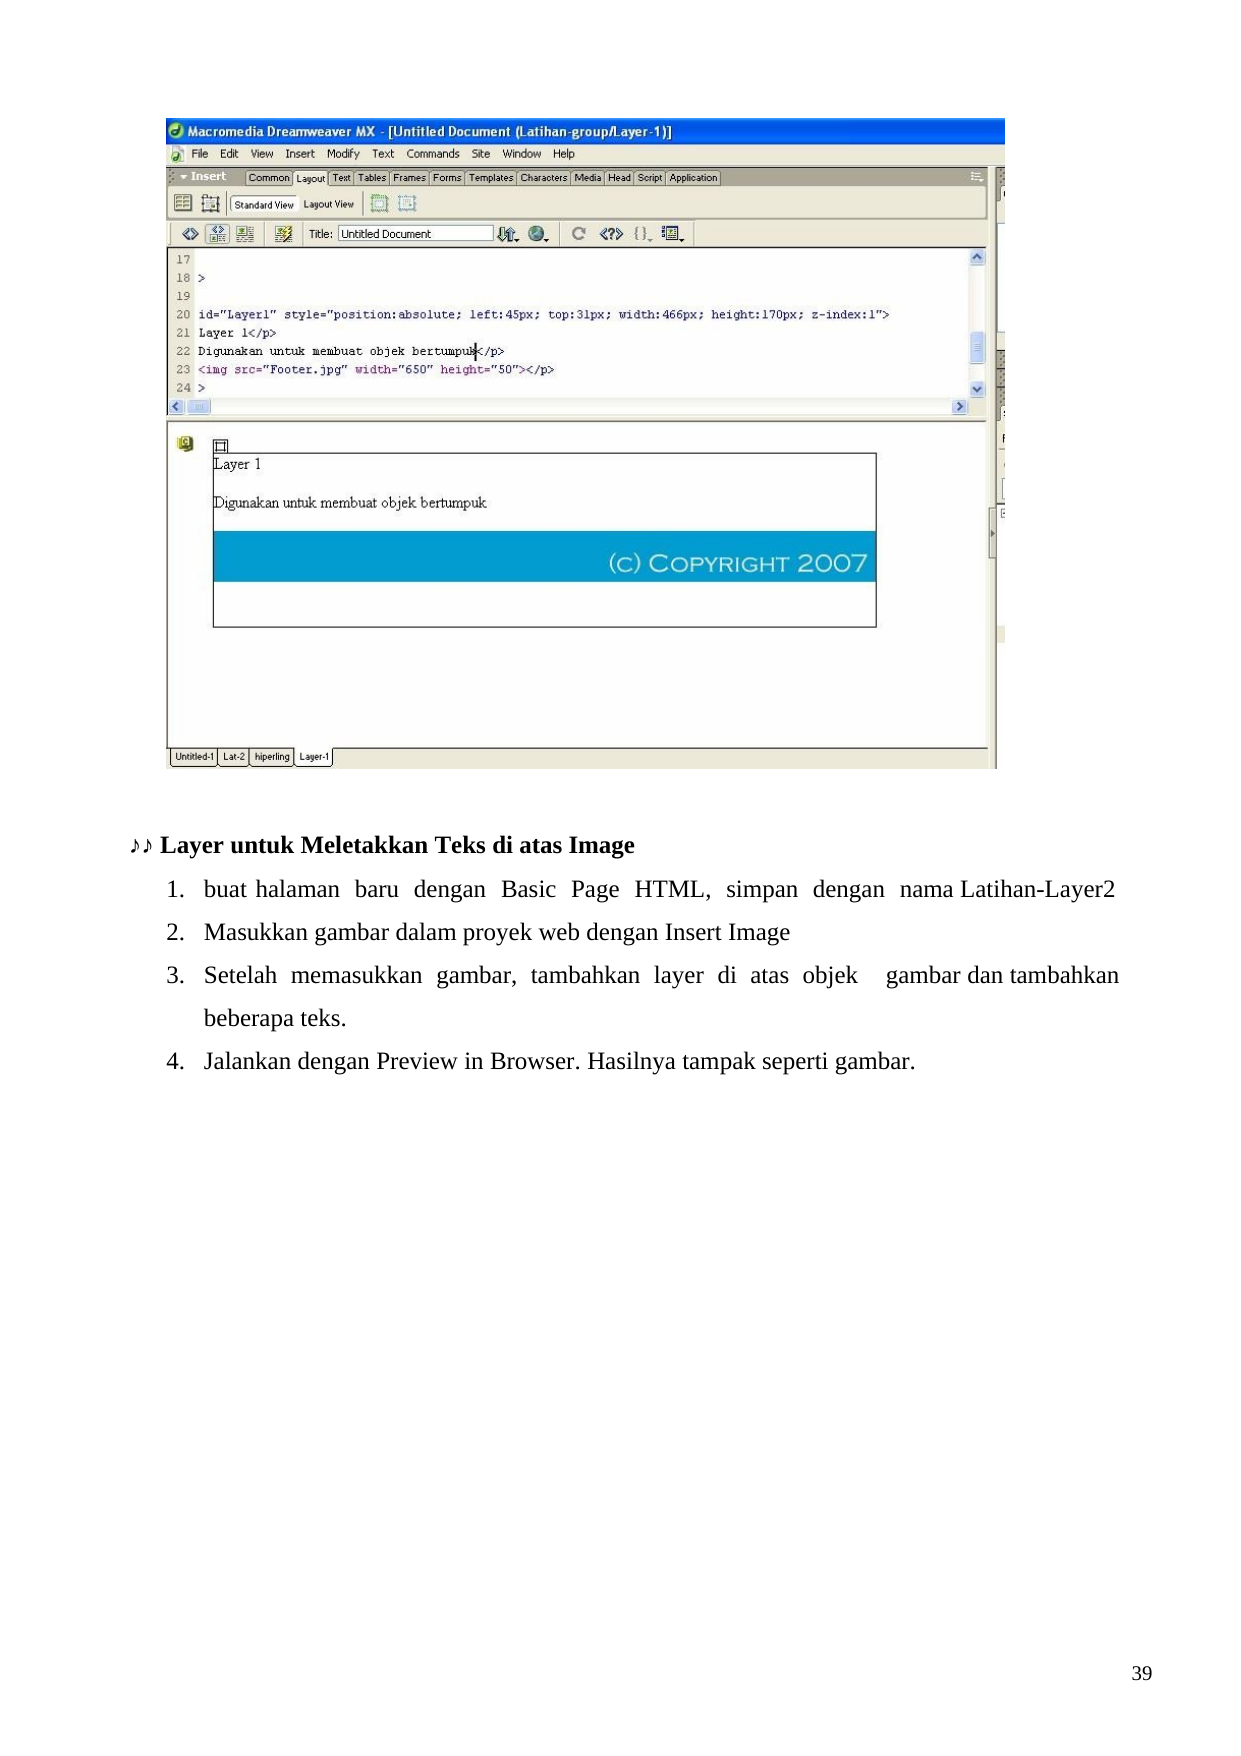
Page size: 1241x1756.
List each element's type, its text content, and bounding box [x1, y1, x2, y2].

list Setelah memasukkan gambar, tambahkan layer di atas objek gambar dan tambahkan beberapa teks. [166, 960, 1134, 1032]
list Jalankan dengan Preview in Browser. Hasilnya tampak seperti gambar. [166, 1046, 1165, 1075]
list buat halaman baru dengan Basic Page HTML, simpan dengan nama Latihan-Layer2 [166, 874, 1165, 902]
subtitle ♪♪ Layer untuk Meletakkan Teks di atas Image [129, 830, 1165, 859]
list Masukkan gambar dalam proyek web dengan Insert Image [166, 917, 1165, 945]
text 39 [77, 1661, 1152, 1685]
picture [166, 118, 1005, 769]
